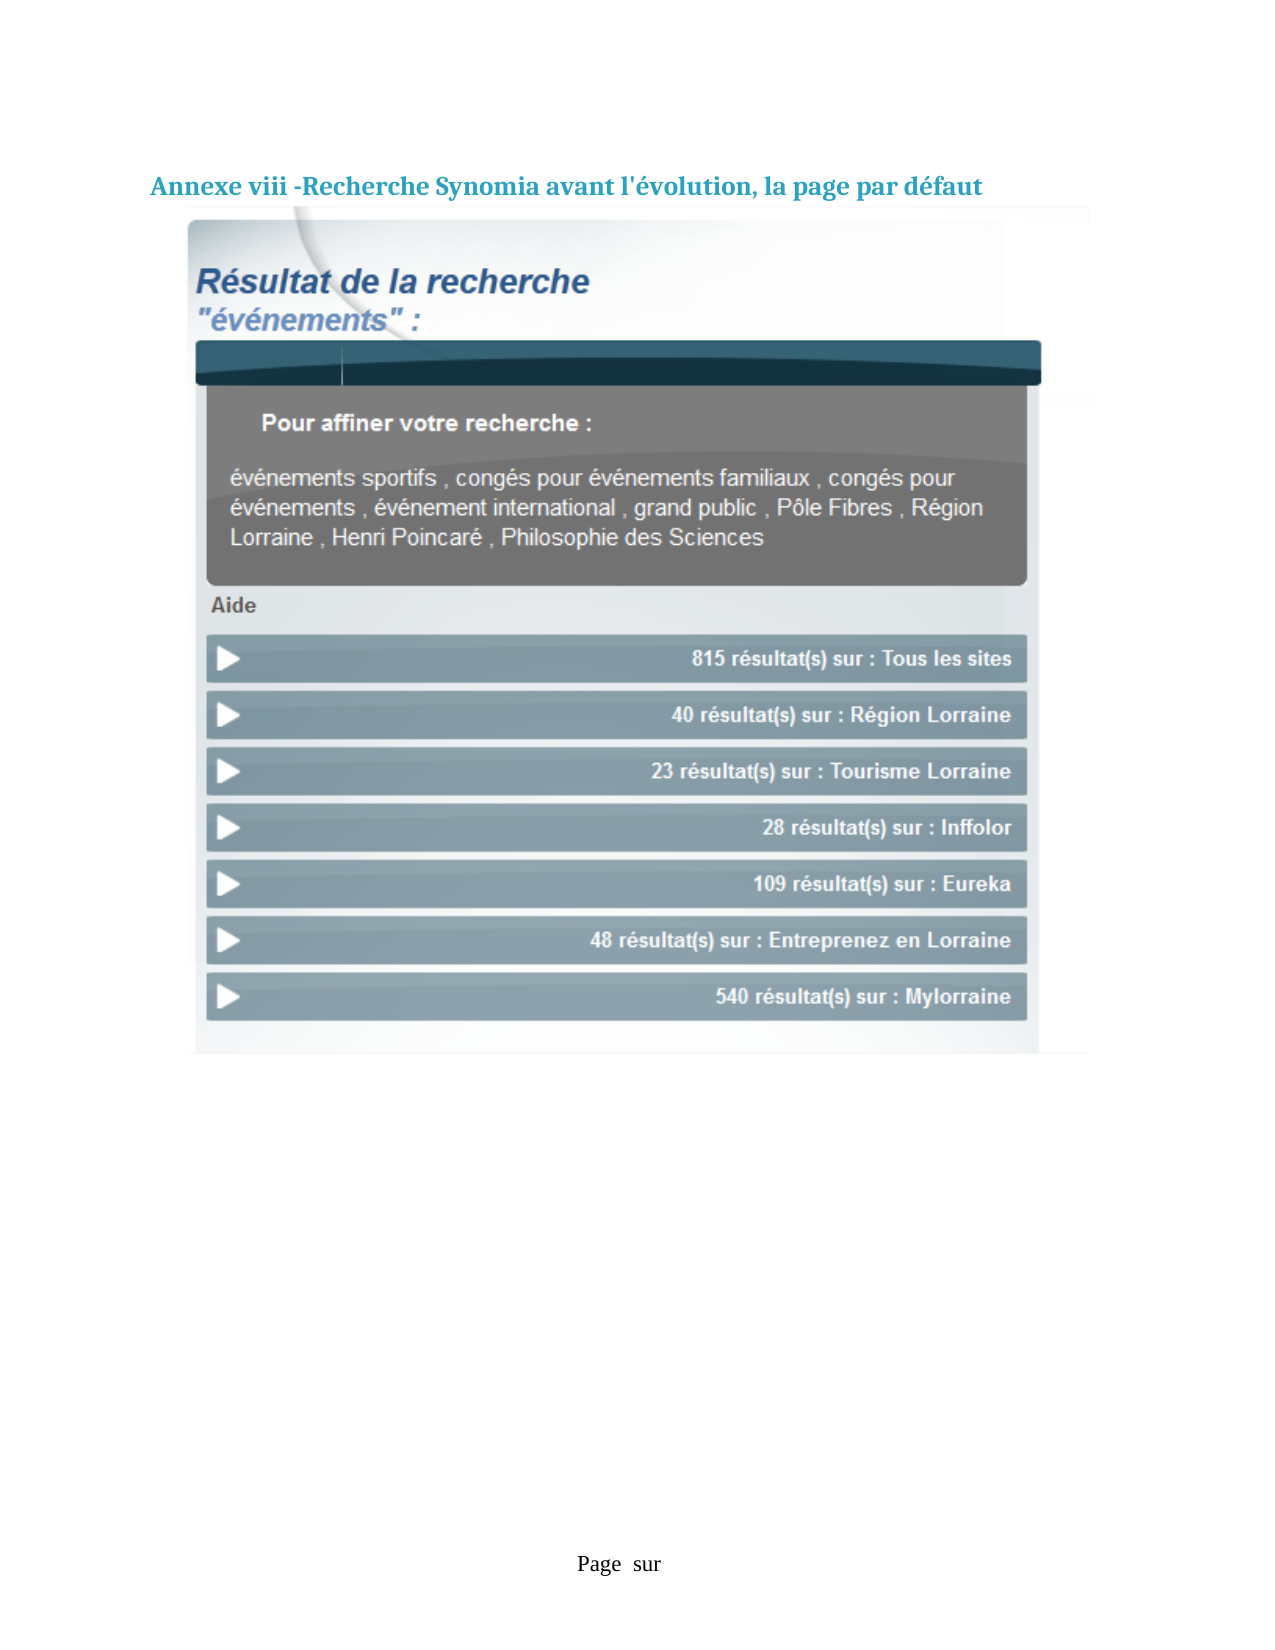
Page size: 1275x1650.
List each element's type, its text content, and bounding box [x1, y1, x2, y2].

picture [186, 206, 1089, 1054]
